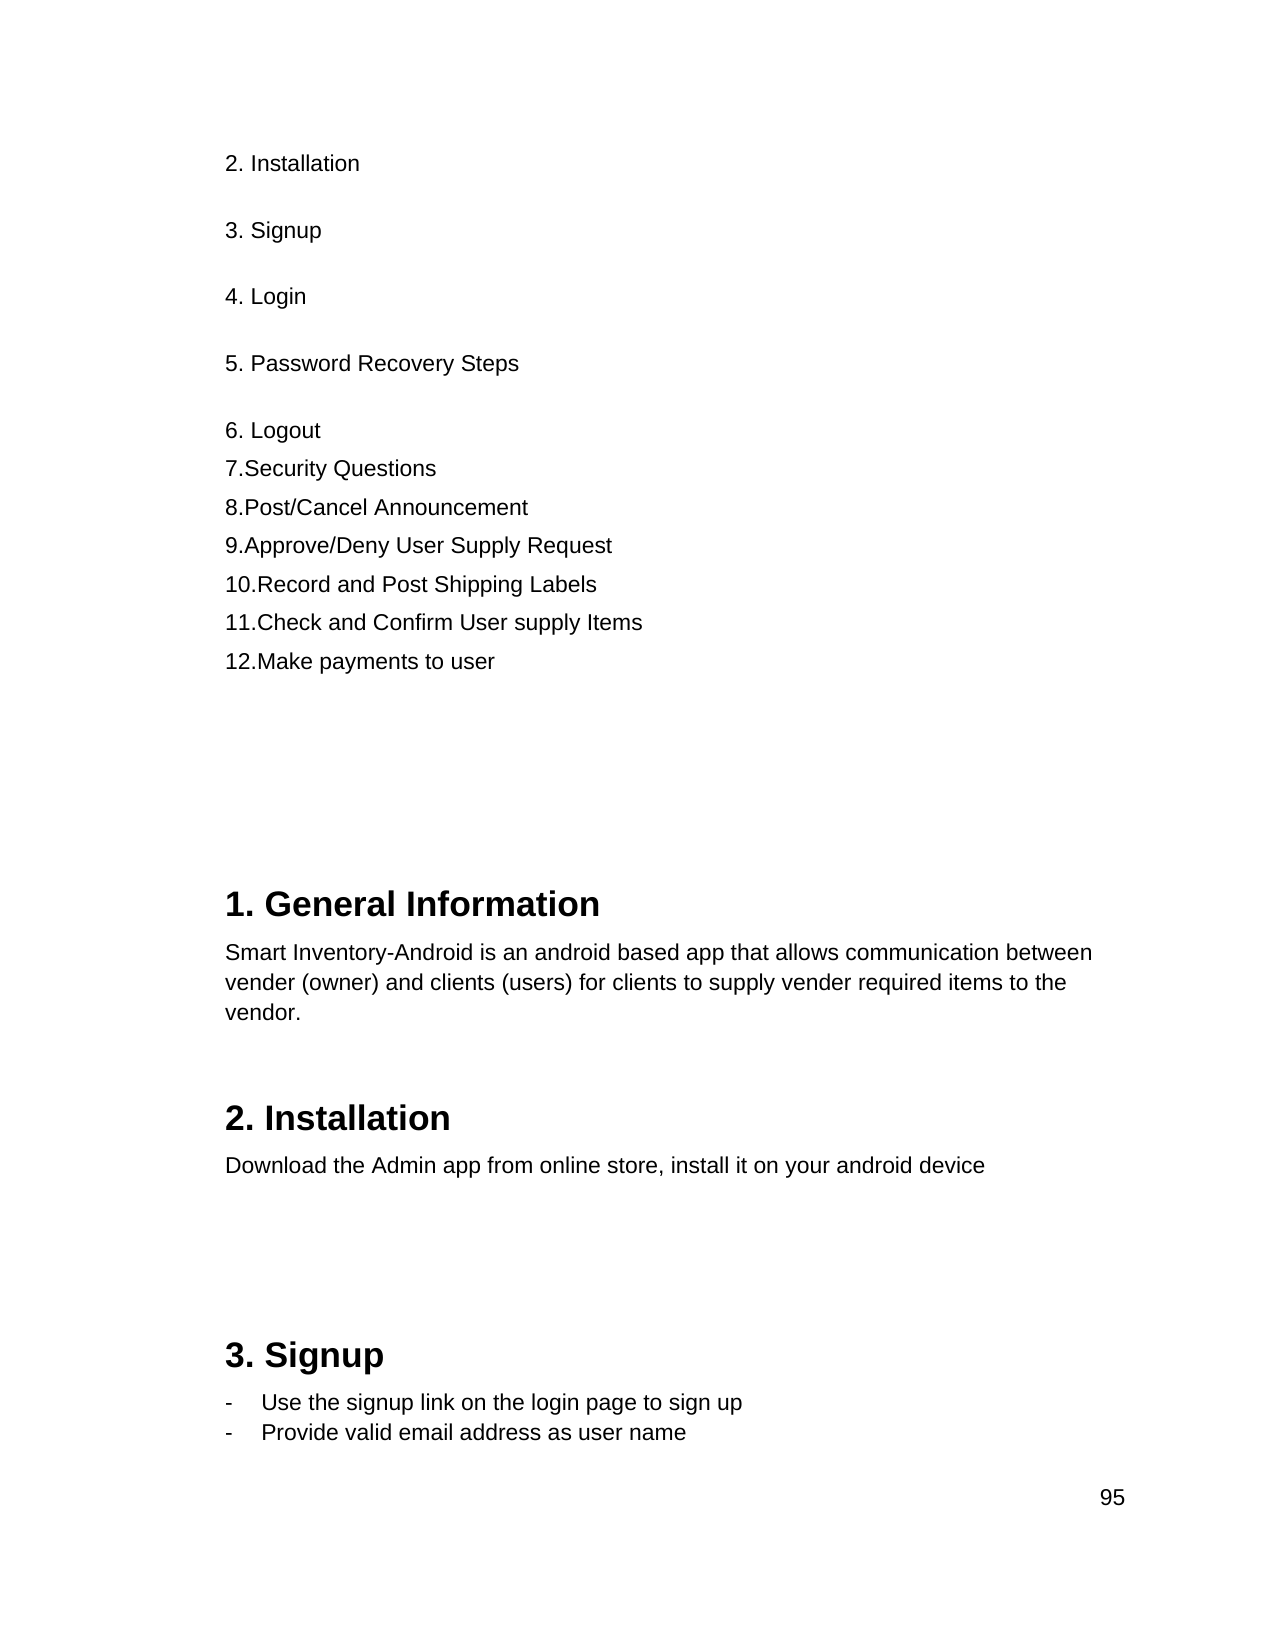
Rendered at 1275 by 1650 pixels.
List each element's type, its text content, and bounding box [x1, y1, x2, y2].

text 9.Approve/Deny User Supply Request [225, 532, 1125, 559]
text 4. Login [225, 283, 1125, 340]
text 5. Password Recovery Steps [225, 350, 1125, 407]
subtitle 2. Installation [225, 1097, 1125, 1137]
text 2. Installation [225, 150, 1125, 207]
text 8.Post/Cancel Announcement [225, 494, 1125, 520]
text - Use the signup link on the login page to sign up [225, 1389, 1125, 1416]
text 7.Security Questions [225, 455, 1125, 482]
subtitle 3. Signup [225, 1334, 1125, 1375]
subtitle 1. General Information [225, 883, 1125, 924]
text 3. Signup [225, 217, 1125, 273]
text 6. Logout [225, 417, 1125, 443]
text 12.Make payments to user [225, 648, 1125, 674]
text Download the Admin app from online store, install it on your android device [225, 1152, 1125, 1178]
text 10.Record and Post Shipping Labels [225, 571, 1125, 597]
text - Provide valid email address as user name [225, 1419, 1125, 1446]
text Smart Inventory-Android is an android based app that allows communication between vender (owner) and clients (users) for clients to supply vender required items to the vendor. [225, 938, 1125, 1025]
text 11.Check and Confirm User supply Items [225, 609, 1125, 636]
